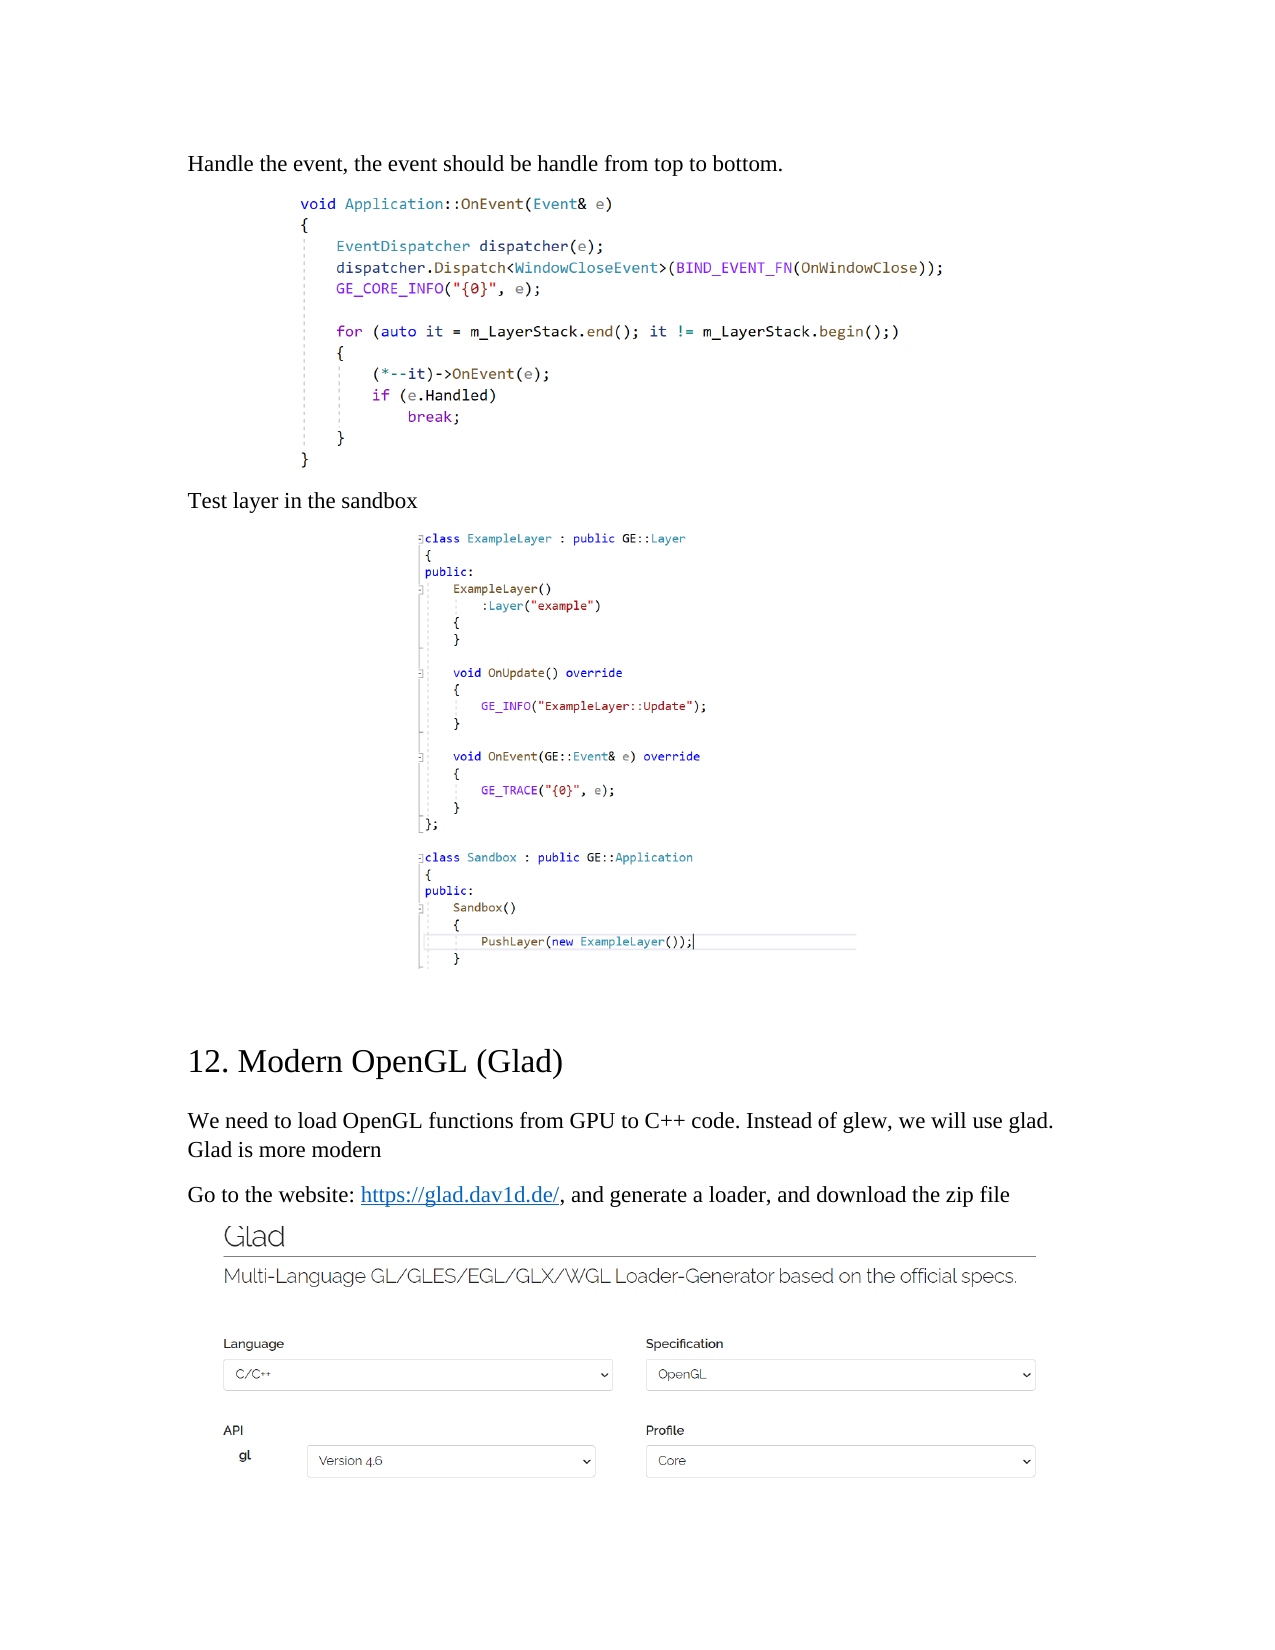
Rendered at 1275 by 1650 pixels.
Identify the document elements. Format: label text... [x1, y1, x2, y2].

picture [418, 532, 857, 969]
text Test layer in the sandbox [187, 487, 1087, 513]
picture [187, 1226, 1088, 1482]
text Handle the event, the event should be handle from top to bottom. [187, 150, 1087, 176]
subtitle 12. Modern OpenGL (Glad) [187, 1041, 1087, 1079]
text We need to load OpenGL functions from GPU to C++ code. Instead of glew, we will use glad. Glad is more modern [187, 1107, 1087, 1162]
picture [298, 195, 977, 469]
text Go to the website: https://glad.dav1d.de/, and generate a loader, and download the zip file [187, 1181, 1087, 1207]
